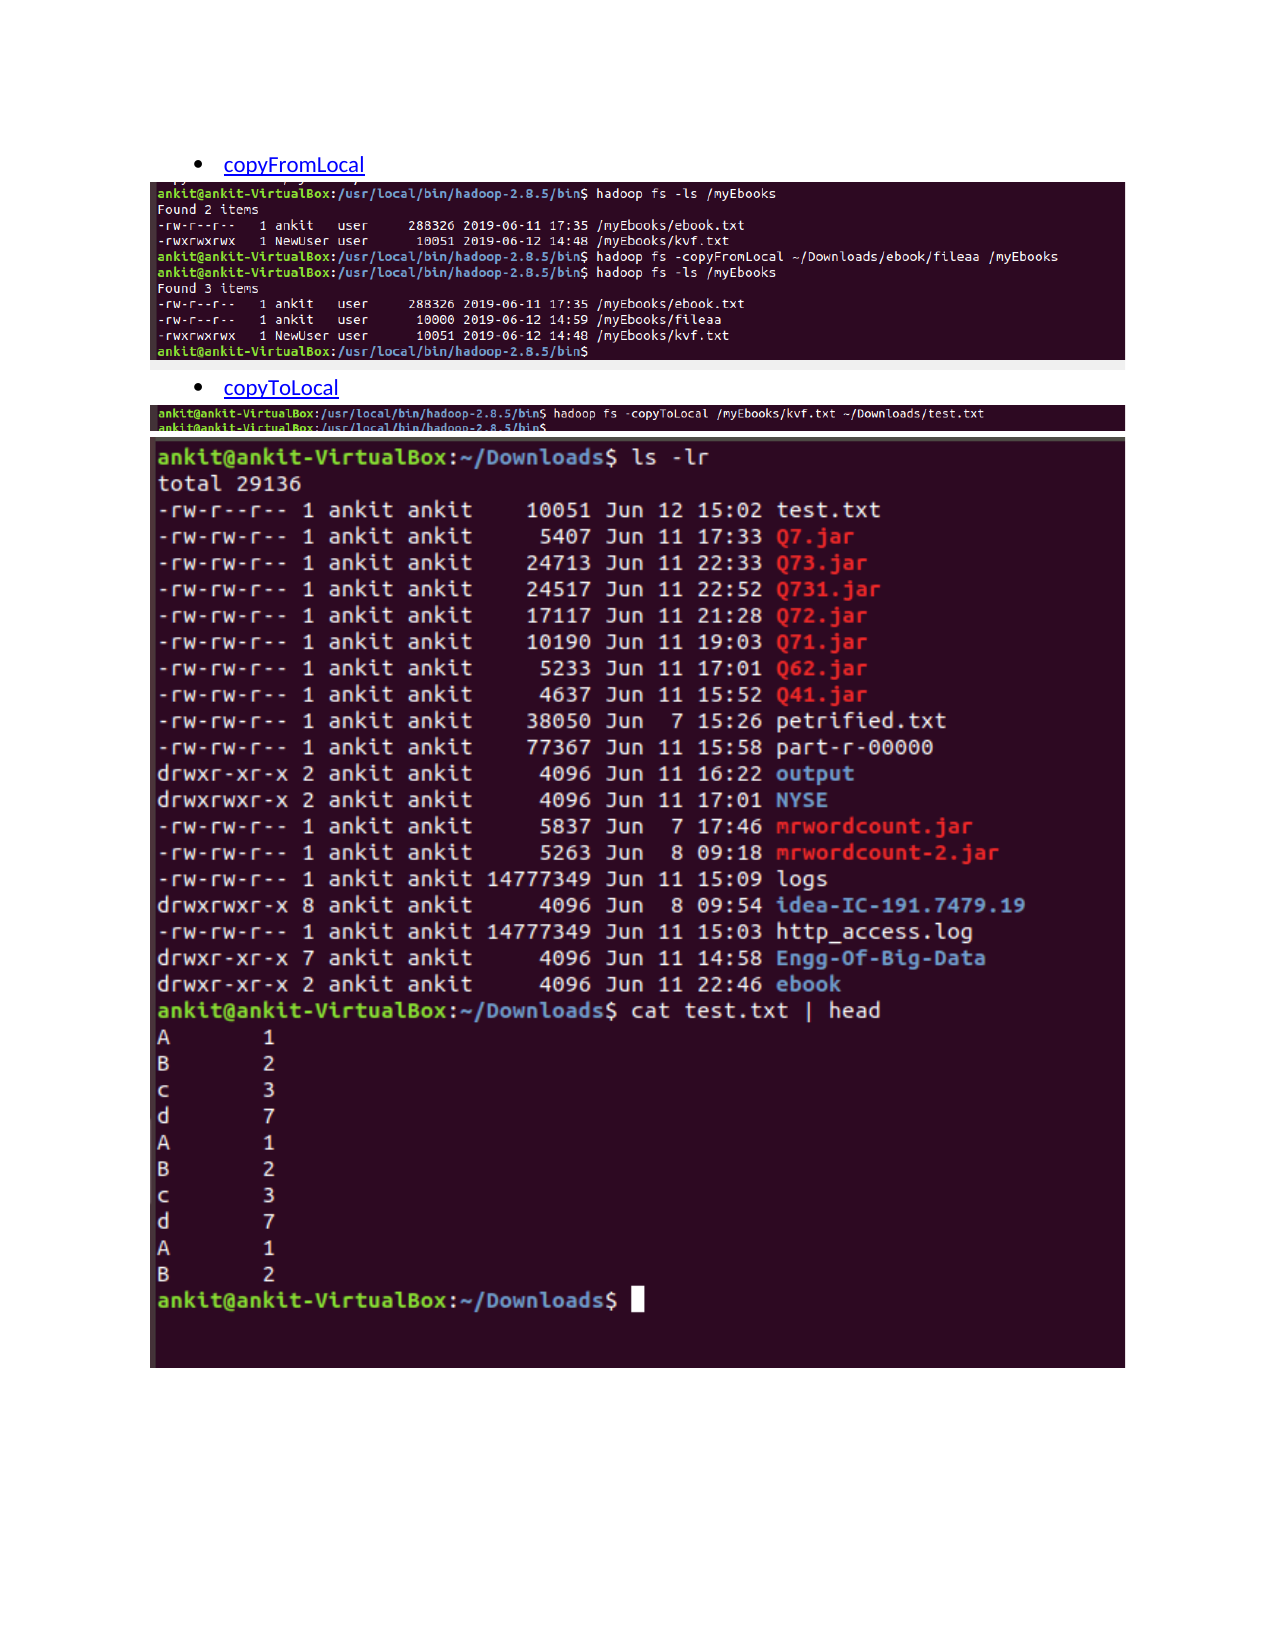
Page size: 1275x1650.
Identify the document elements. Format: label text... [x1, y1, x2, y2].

picture [150, 405, 1125, 431]
list copyFromLocal [194, 150, 1125, 178]
picture [150, 182, 1125, 370]
picture [150, 437, 1125, 1368]
list copyToLocal [194, 373, 1125, 401]
